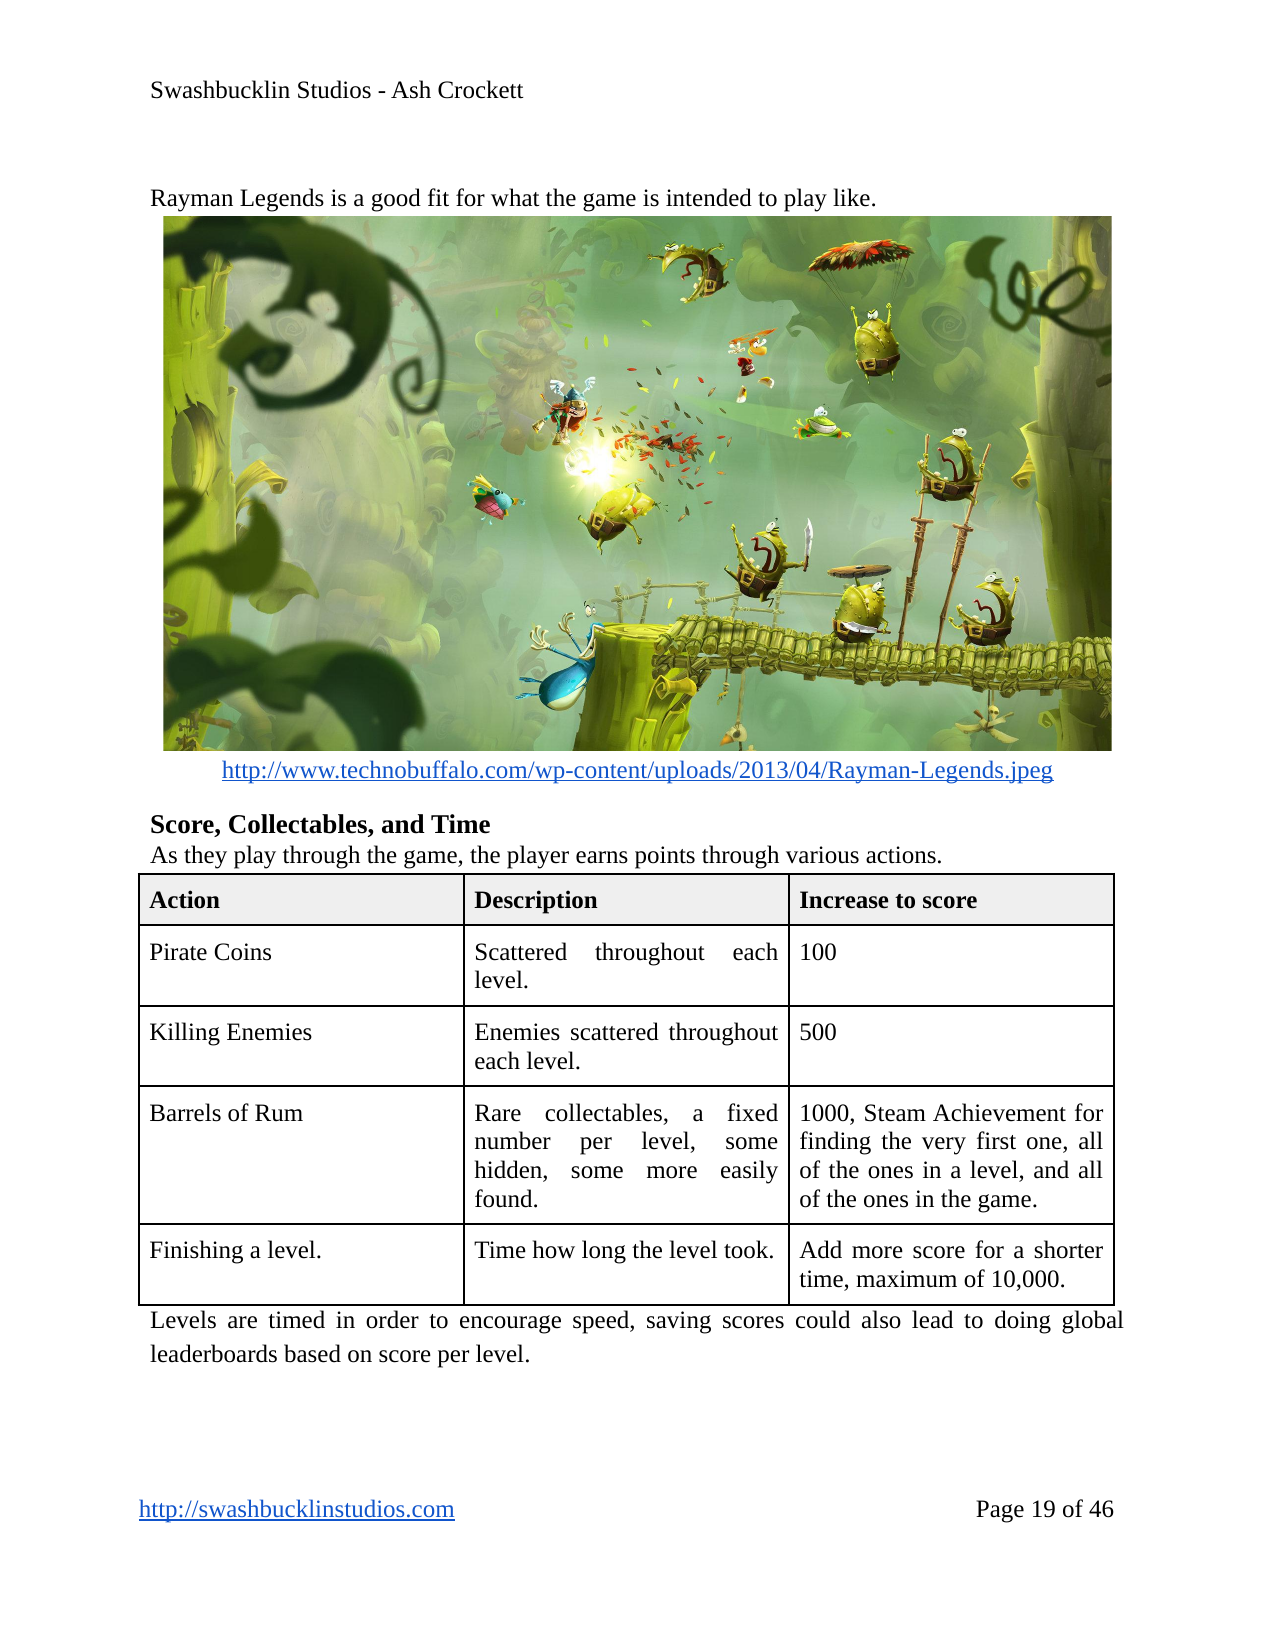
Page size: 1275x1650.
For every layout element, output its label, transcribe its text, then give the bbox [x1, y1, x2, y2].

table_cell Enemies scattered throughout each level. [465, 1007, 788, 1085]
table_header Increase to score [790, 875, 1113, 924]
table_cell Add more score for a shorter time, maximum of 10,000. [790, 1225, 1113, 1303]
picture [163, 216, 1112, 751]
table_cell Pirate Coins [140, 926, 463, 1005]
table_cell Finishing a level. [140, 1225, 463, 1303]
text http://www.technobuffalo.com/wp-content/uploads/2013/04/Rayman-Legends.jpeg [150, 755, 1125, 783]
table_cell Scattered throughout each level. [465, 926, 788, 1005]
table_cell Rare collectables, a fixed number per level, some hidden, some more easily found. [465, 1087, 788, 1223]
table_cell Barrels of Rum [140, 1087, 463, 1223]
text As they play through the game, the player earns points through various actions. [150, 840, 1125, 868]
table_cell 1000, Steam Achievement for finding the very first one, all of the ones in a level, and all of the ones in the game. [790, 1087, 1113, 1223]
table_header Action [140, 875, 463, 924]
table_header Description [465, 875, 788, 924]
subtitle Score, Collectables, and Time [150, 808, 1125, 840]
text Rayman Legends is a good fit for what the game is intended to play like. [150, 183, 1125, 212]
table_cell 100 [790, 926, 1113, 1005]
table_cell 500 [790, 1007, 1113, 1085]
table_cell Time how long the level took. [465, 1225, 788, 1303]
table_cell Killing Enemies [140, 1007, 463, 1085]
text Levels are timed in order to encourage speed, saving scores could also lead to doing global leaderboards based on score per level. [150, 1306, 1125, 1367]
